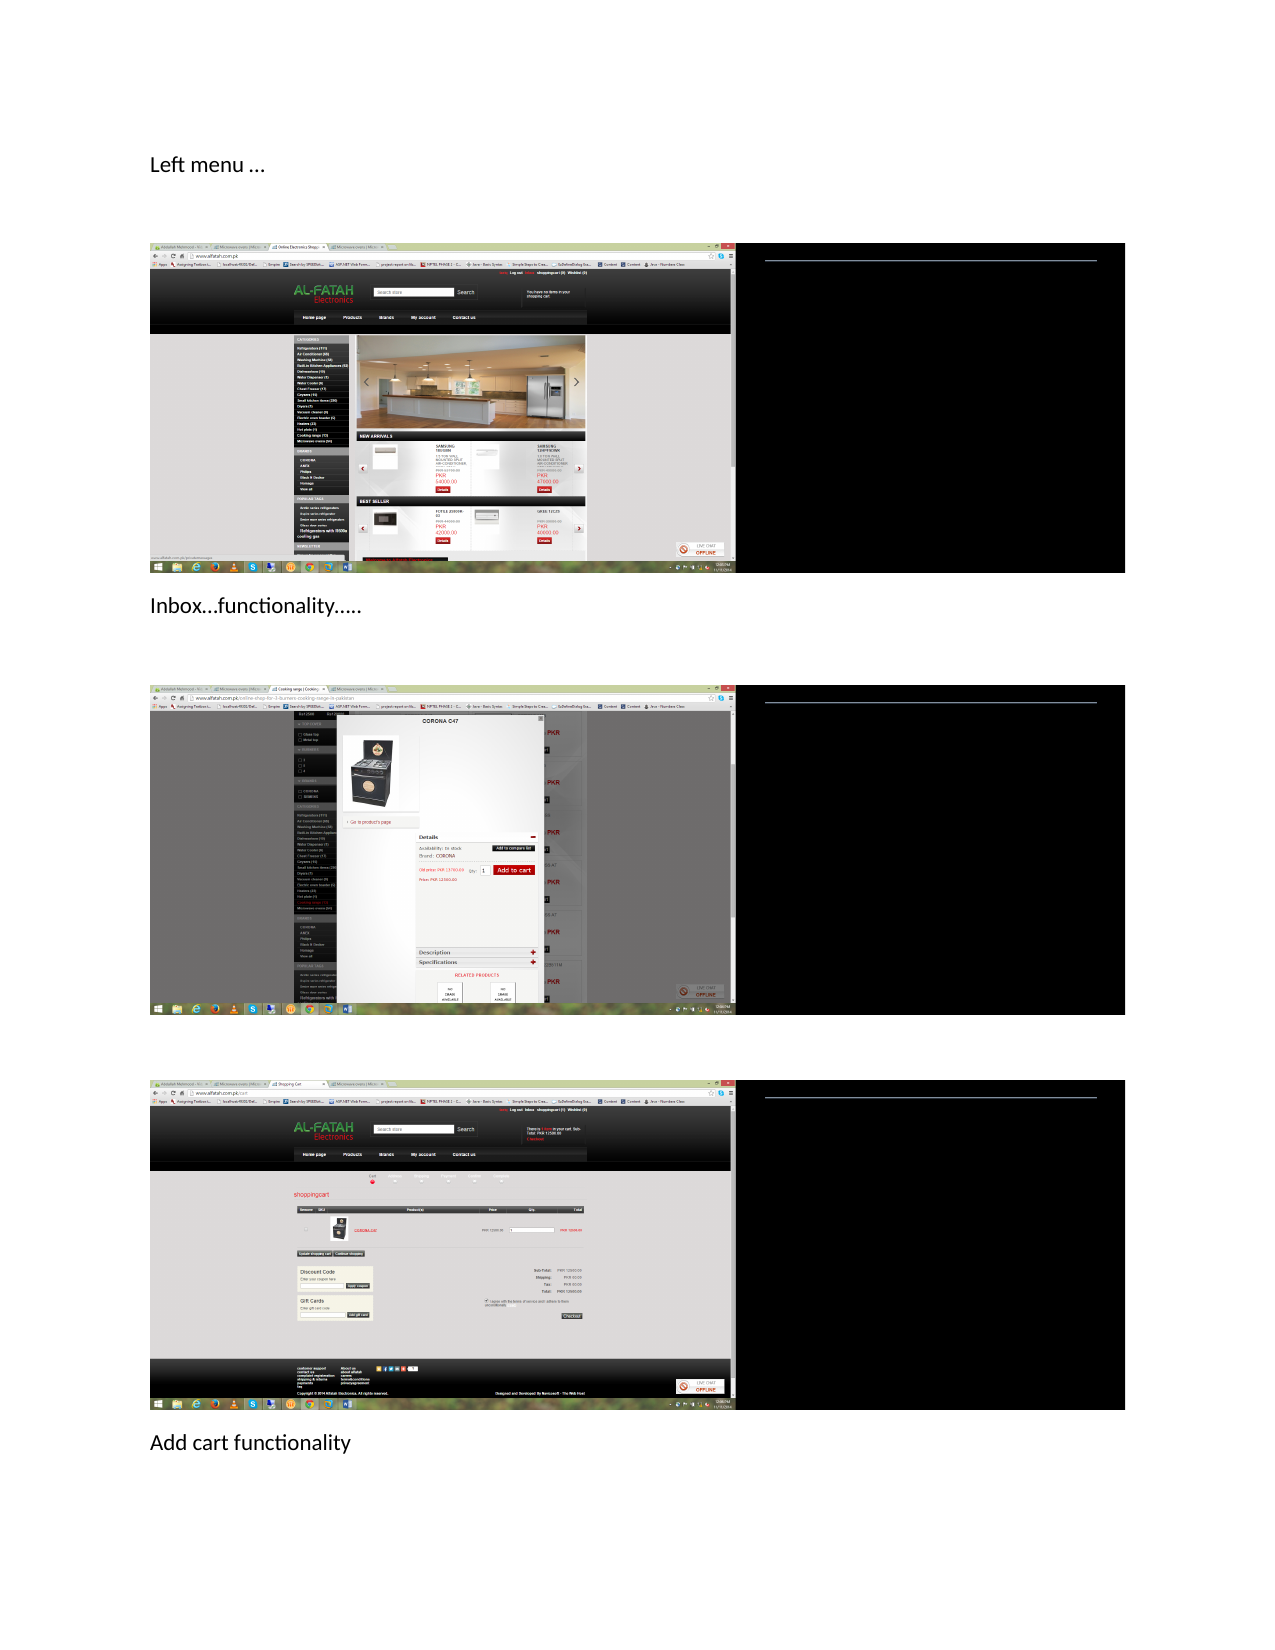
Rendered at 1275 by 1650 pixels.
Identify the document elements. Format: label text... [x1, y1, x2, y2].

text Left menu … [150, 150, 1125, 178]
picture [150, 243, 1125, 573]
picture [150, 1080, 1125, 1410]
text Inbox…functionality….. [150, 592, 1125, 620]
picture [150, 685, 1125, 1015]
text Add cart functionality [150, 1428, 1125, 1456]
